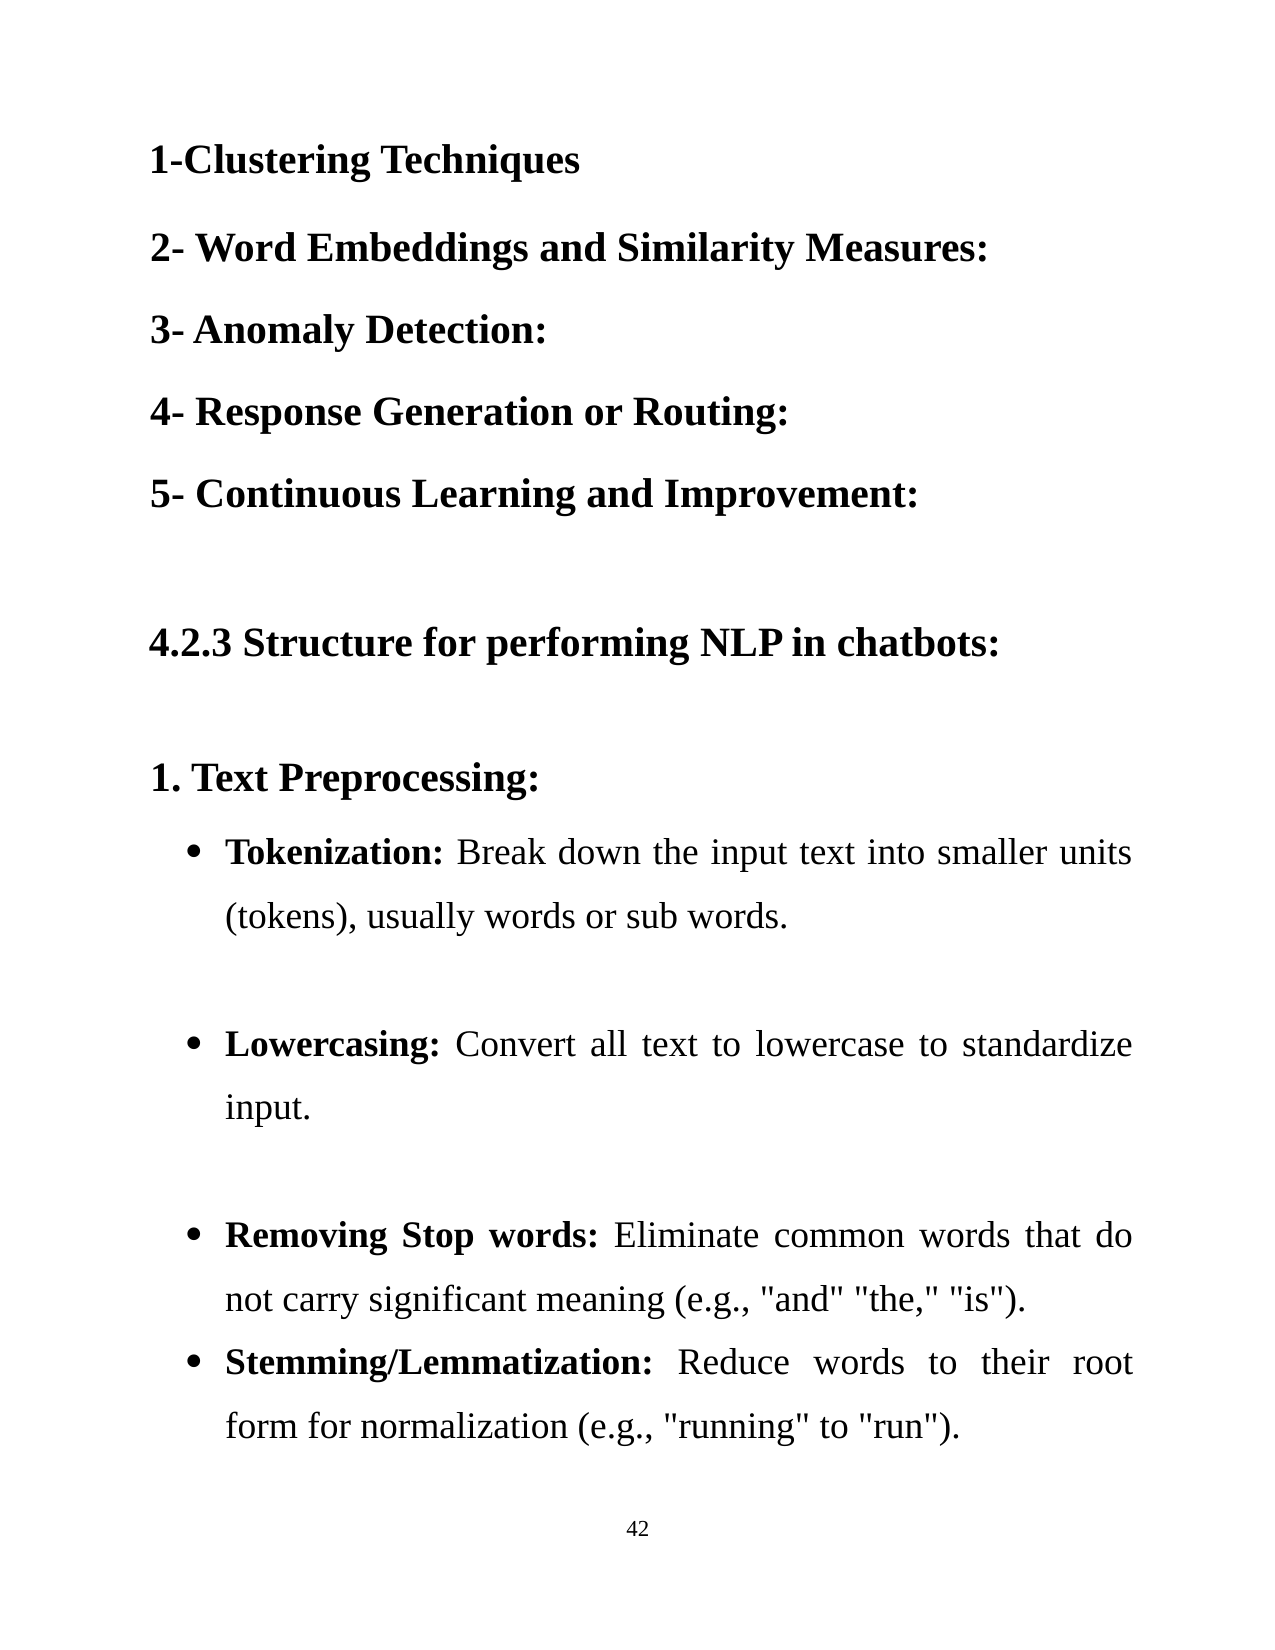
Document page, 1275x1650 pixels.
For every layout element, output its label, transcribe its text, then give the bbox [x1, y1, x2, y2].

text 5- Continuous Learning and Improvement: [150, 468, 1133, 516]
text 1-Clustering Techniques [148, 135, 1126, 183]
list Removing Stop words: Eliminate common words that do not carry significant meaning (e.g., "and" "the," "is"). [187, 1212, 1133, 1319]
list Lowercasing: Convert all text to lowercase to standardize input. [187, 1021, 1133, 1128]
list Tokenization: Break down the input text into smaller units (tokens), usually words or sub words. [187, 830, 1133, 937]
list Stemming/Lemmatization: Reduce words to their root form for normalization (e.g., "running" to "run"). [187, 1340, 1133, 1447]
subtitle 1. Text Preprocessing: [150, 752, 1133, 800]
text 3- Anomaly Detection: [150, 304, 1133, 352]
subtitle 4.2.3 Structure for performing NLP in chatbots: [148, 617, 1126, 665]
text 4- Response Generation or Routing: [150, 386, 1133, 434]
text 2- Word Embeddings and Similarity Measures: [150, 222, 1133, 270]
